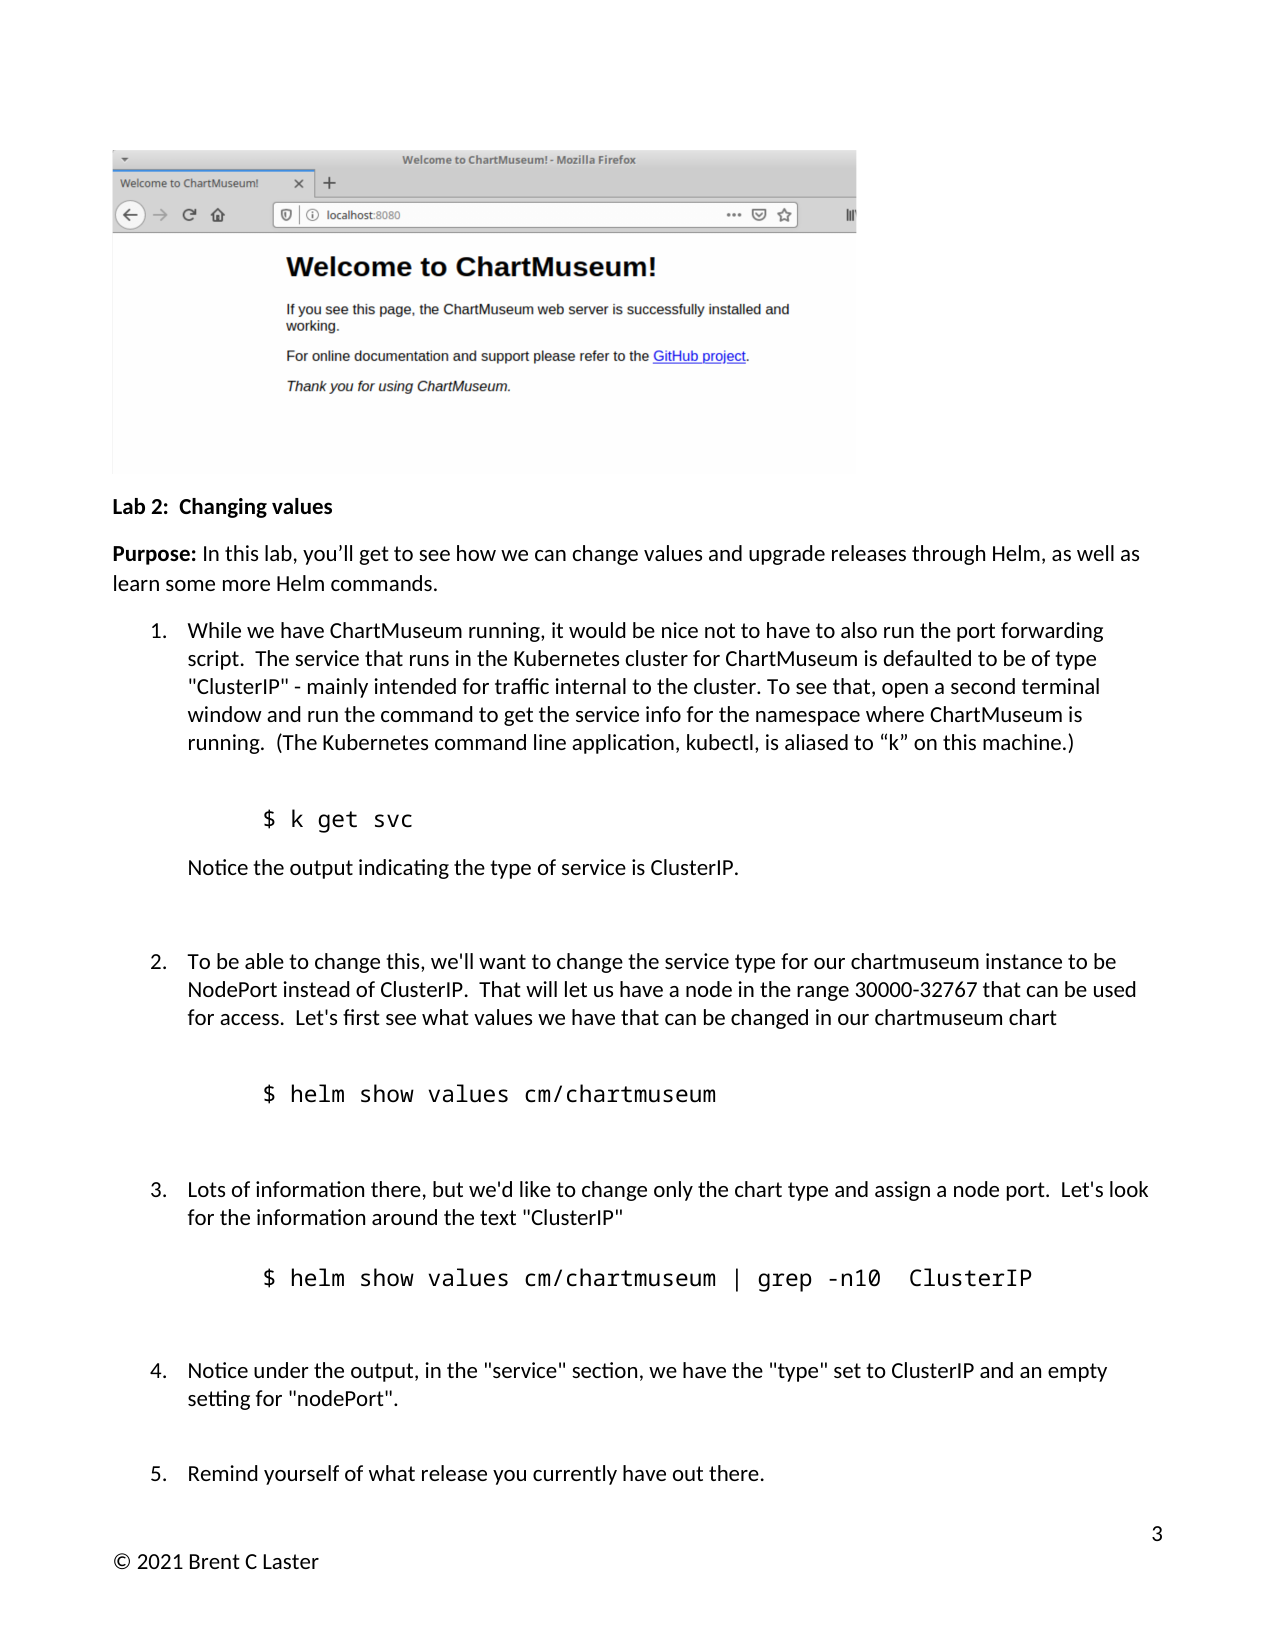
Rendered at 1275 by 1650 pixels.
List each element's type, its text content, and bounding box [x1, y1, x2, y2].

list $ helm show values cm/chartmuseum | grep -n10 ClusterIP [187, 1262, 1162, 1293]
text $ helm show values cm/chartmuseum [262, 1078, 1162, 1109]
text $ k get svc [262, 803, 1162, 834]
text Notice the output indicating the type of service is ClusterIP. [112, 853, 1162, 881]
picture [112, 150, 857, 474]
text Purpose: In this lab, you’ll get to see how we can change values and upgrade releases through Helm, as well as learn some more Helm commands. [112, 539, 1162, 597]
text Lab 2: Changing values [112, 492, 1162, 520]
list Remind yourself of what release you currently have out there. [150, 1459, 1162, 1487]
list While we have ChartMuseum running, it would be nice not to have to also run the port forwarding script. The service that runs in the Kubernetes cluster for ChartMuseum is defaulted to be of type "ClusterIP" - mainly intended for traffic internal to the cluster. To see that, open a second terminal window and run the command to get the service info for the namespace where ChartMuseum is running. (The Kubernetes command line application, kubectl, is aliased to “k” on this machine.) [150, 616, 1162, 756]
list To be able to change this, we'll want to change the service type for our chartmuseum instance to be NodePort instead of ClusterIP. That will let us have a node in the range 30000-32767 that can be used for access. Let's first see what values we have that can be changed in our chartmuseum chart [150, 947, 1162, 1031]
list Lots of information there, but we'd like to change only the chart type and assign a node port. Let's look for the information around the text "ClusterIP" [150, 1175, 1162, 1231]
list Notice under the output, in the "service" section, we have the "type" set to ClusterIP and an empty setting for "nodePort". [150, 1356, 1162, 1412]
